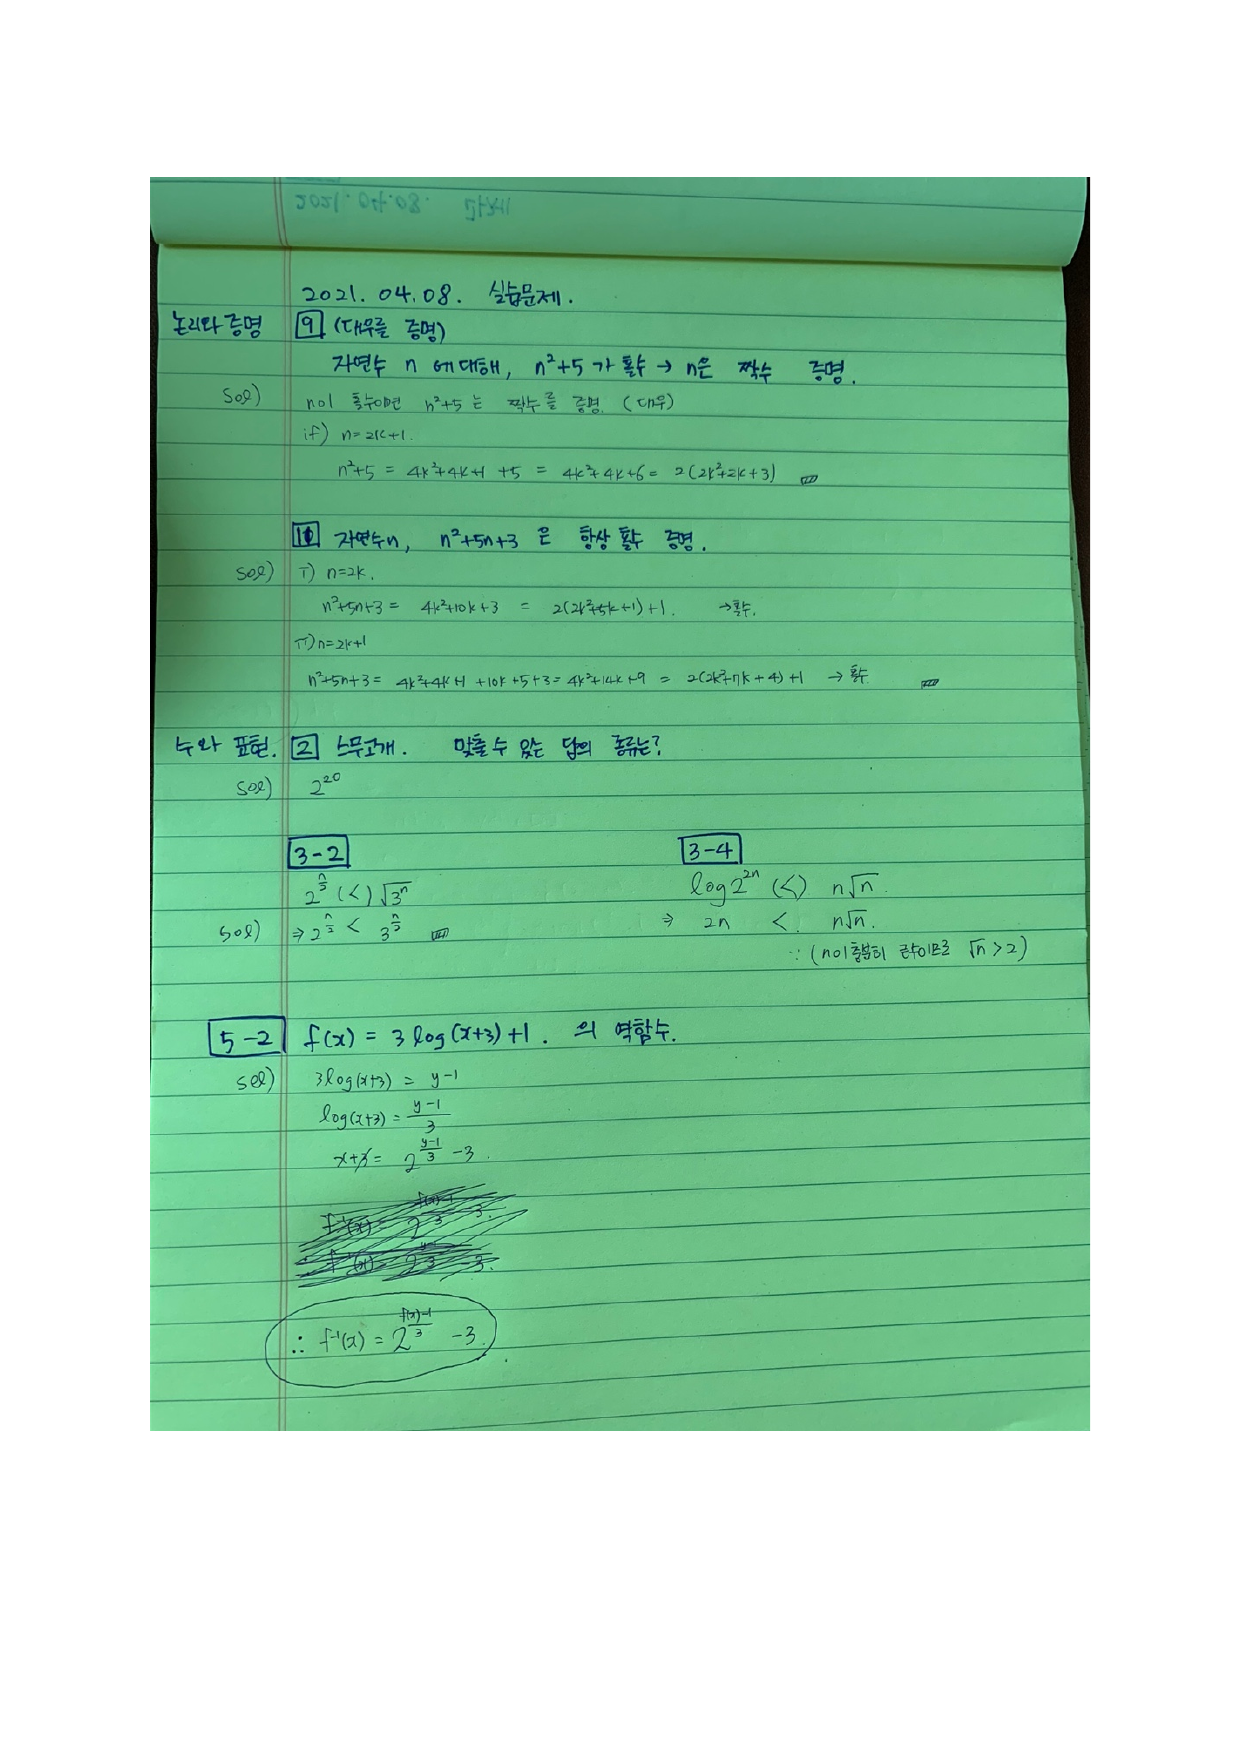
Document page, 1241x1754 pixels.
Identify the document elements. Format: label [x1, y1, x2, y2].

picture [150, 177, 1091, 1431]
